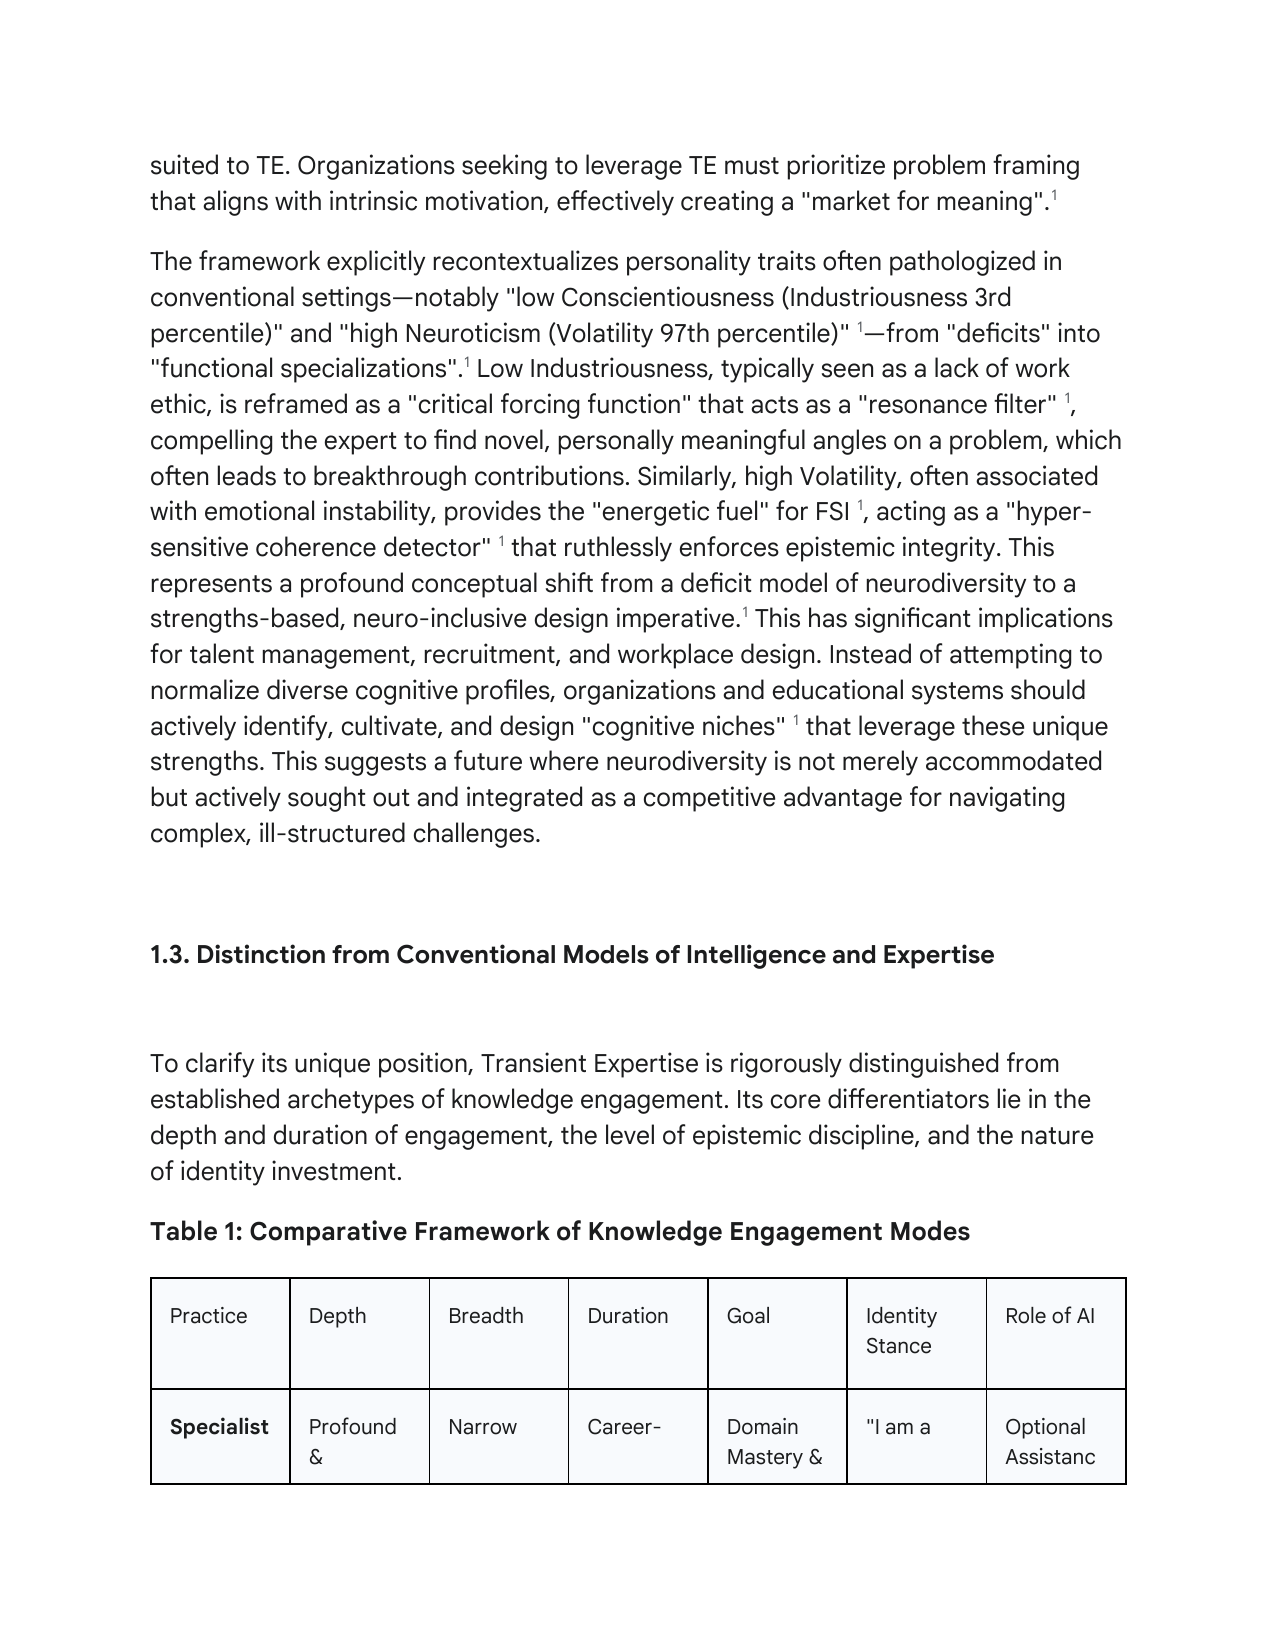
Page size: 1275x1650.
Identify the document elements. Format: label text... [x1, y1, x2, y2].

table_cell Specialist [152, 1390, 289, 1483]
subtitle 1.3. Distinction from Conventional Models of Intelligence and Expertise [150, 939, 1125, 971]
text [150, 150, 1125, 217]
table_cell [291, 1390, 429, 1483]
table_header Practice [152, 1279, 289, 1388]
table_cell Narrow [430, 1390, 568, 1483]
table_header Goal [709, 1279, 846, 1388]
table_header Role of AI [987, 1279, 1125, 1388]
text To clarify its unique position, Transient Expertise is rigorously distinguished from established archetypes of knowledge engagement. Its core differentiators lie in the depth and duration of engagement, the level of epistemic discipline, and the nature of identity investment. [150, 1048, 1125, 1187]
text Table 1: Comparative Framework of Knowledge Engagement Modes [150, 1216, 1125, 1248]
table_cell "I am a physicist." [848, 1390, 986, 1483]
table_header Duration [569, 1279, 707, 1388]
table_cell Optional Assistance [987, 1390, 1125, 1483]
table_cell Career-long [569, 1390, 707, 1483]
table_header Breadth [430, 1279, 568, 1388]
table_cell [709, 1390, 846, 1483]
table_header Depth [291, 1279, 429, 1388]
table_header Identity Stance [848, 1279, 986, 1388]
text The framework explicitly recontextualizes personality traits often pathologized in conventional settings—notably "low Conscientiousness (Industriousness 3rd percentile)" and "high Neuroticism (Volatility 97th percentile)" 1—from "deficits" into "functional specializations".1 Low Industriousness, typically seen as a lack of work ethic, is reframed as a "critical forcing function" that acts as a "resonance filter" 1, compelling the expert to find novel, personally meaningful angles on a problem, which often leads to breakthrough contributions. Similarly, high Volatility, often associated with emotional instability, provides the "energetic fuel" for FSI 1, acting as a "hyper-sensitive coherence detector" 1 that ruthlessly enforces epistemic integrity. This represents a profound conceptual shift from a deficit model of neurodiversity to a strengths-based, neuro-inclusive design imperative.1 This has significant implications for talent management, recruitment, and workplace design. Instead of attempting to normalize diverse cognitive profiles, organizations and educational systems should actively identify, cultivate, and design "cognitive niches" 1 that leverage these unique strengths. This suggests a future where neurodiversity is not merely accommodated but actively sought out and integrated as a competitive advantage for navigating complex, ill-structured challenges. [150, 246, 1125, 849]
